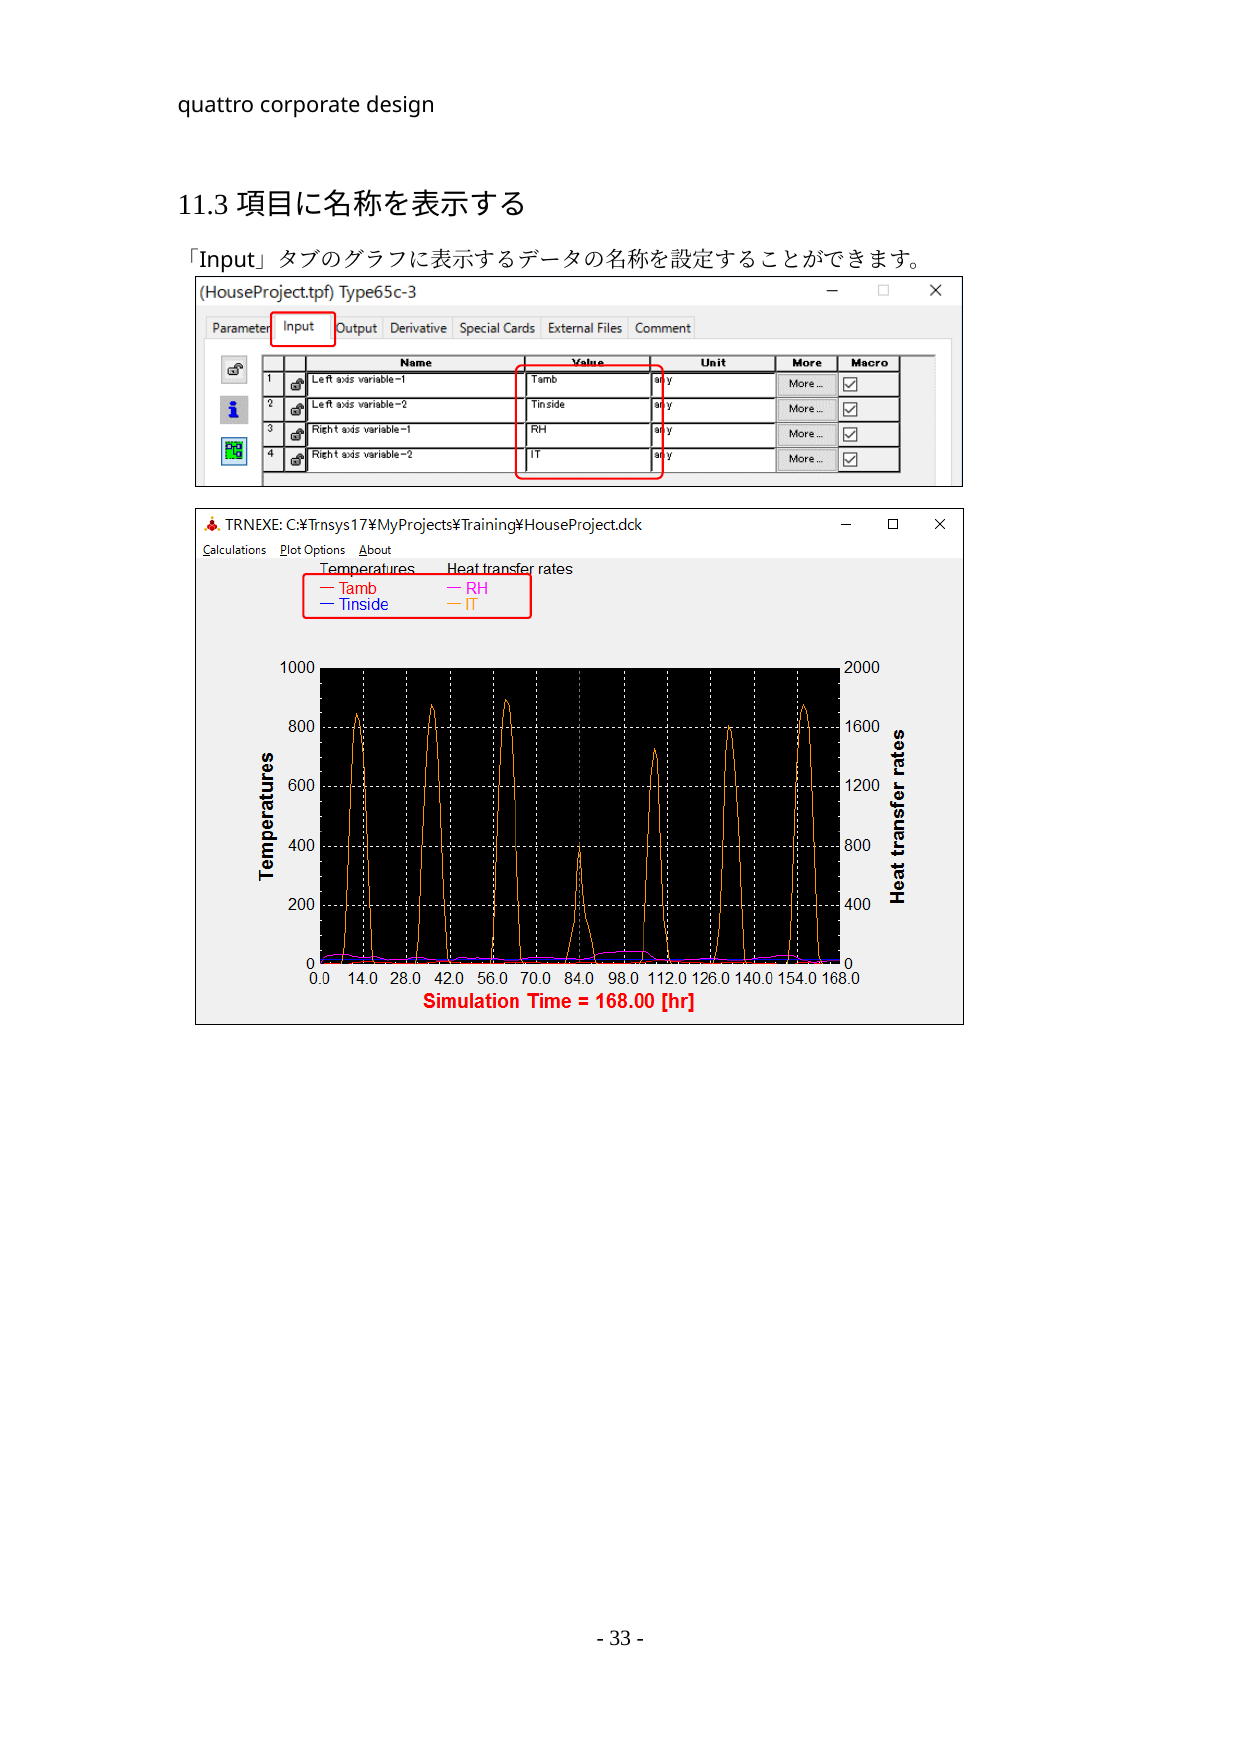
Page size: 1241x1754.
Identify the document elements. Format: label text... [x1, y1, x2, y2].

picture [196, 277, 962, 486]
text 「Input」タブのグラフに表示するデータの名称を設定することができます。 [177, 239, 1063, 277]
picture [196, 509, 963, 1024]
text 項目に名称を表示する [177, 164, 1063, 239]
